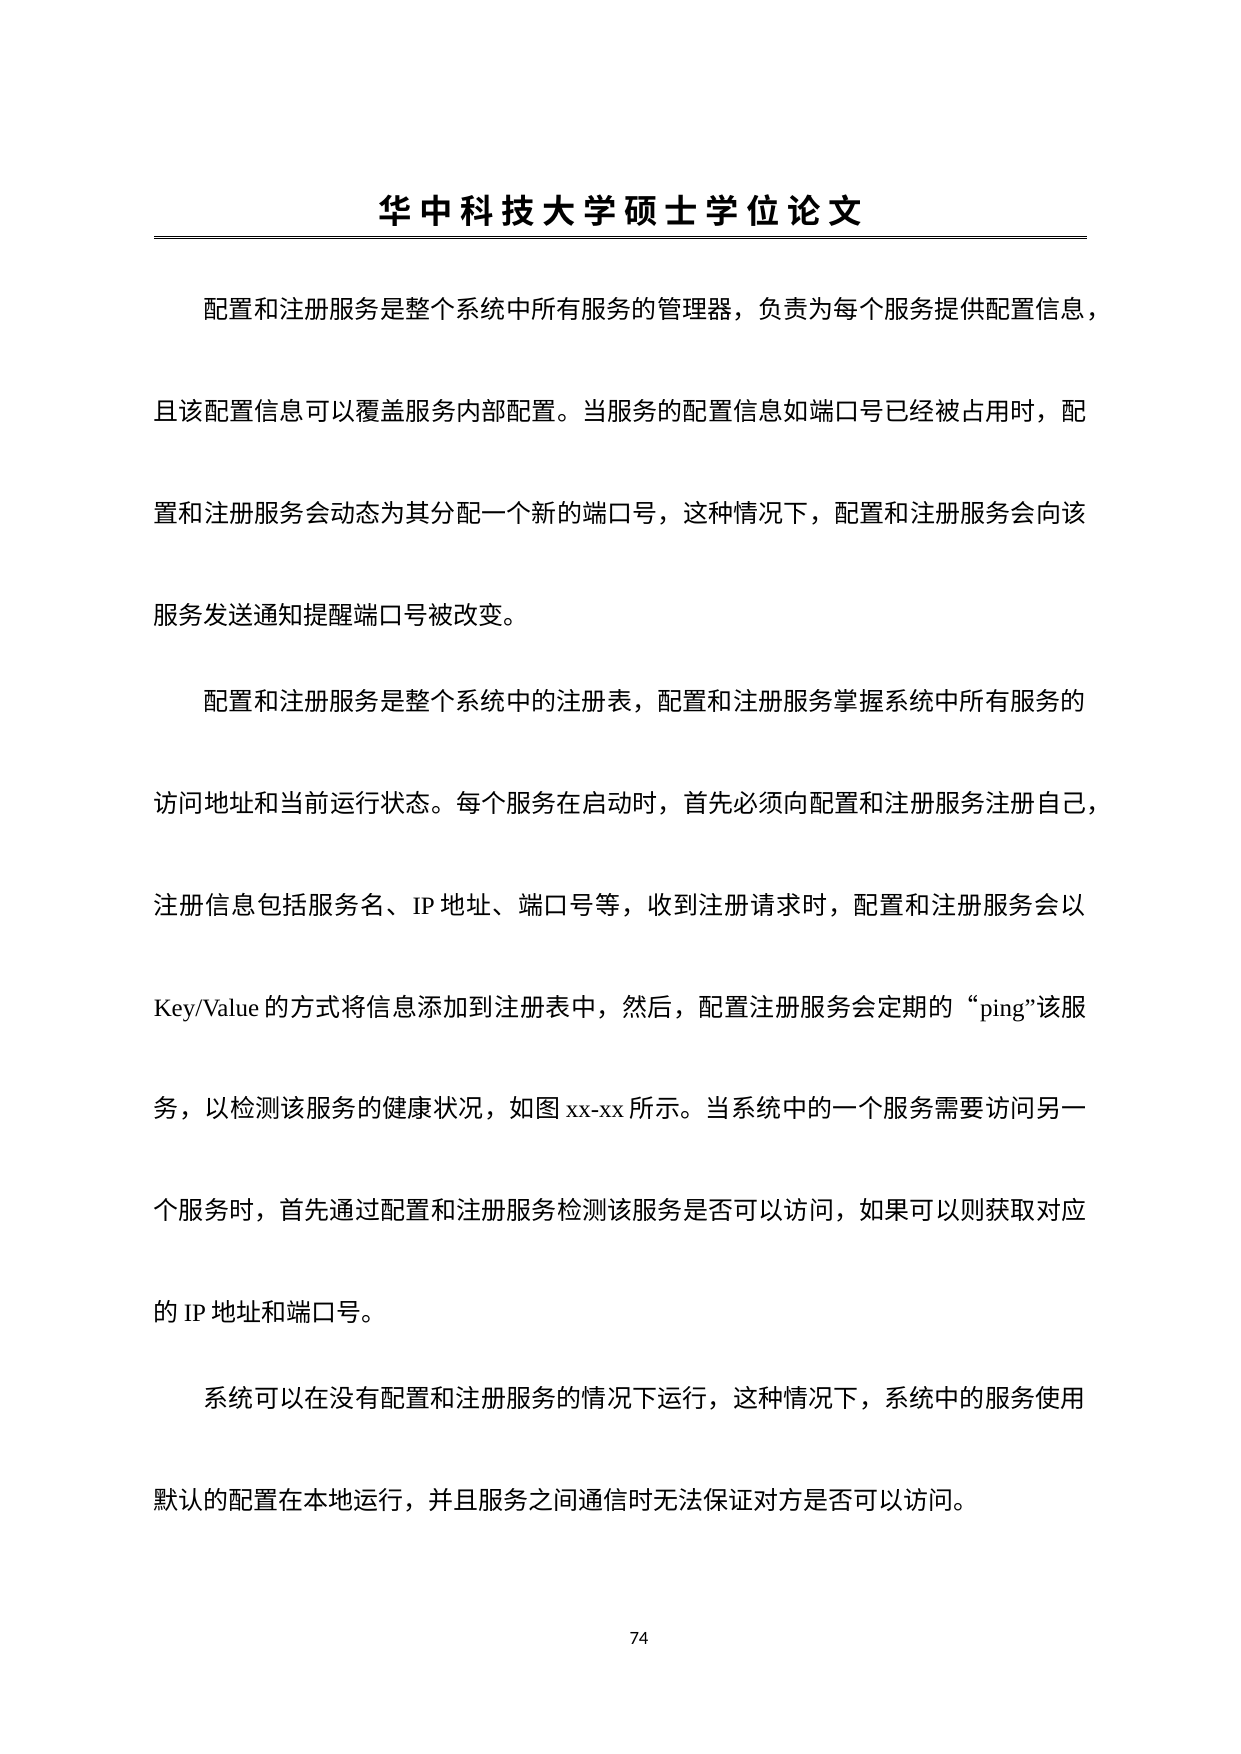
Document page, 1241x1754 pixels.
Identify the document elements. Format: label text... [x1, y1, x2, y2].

text 系统可以在没有配置和注册服务的情况下运行，这种情况下，系统中的服务使用默认的配置在本地运行，并且服务之间通信时无法保证对方是否可以访问。 [153, 1363, 1087, 1533]
text 配置和注册服务是整个系统中的注册表，配置和注册服务掌握系统中所有服务的访问地址和当前运行状态。每个服务在启动时，首先必须向配置和注册服务注册自己，注册信息包括服务名、IP地址、端口号等，收到注册请求时，配置和注册服务会以Key/Value的方式将信息添加到注册表中，然后，配置注册服务会定期的“ping”该服务，以检测该服务的健康状况，如图xx-xx所示。当系统中的一个服务需要访问另一个服务时，首先通过配置和注册服务检测该服务是否可以访问，如果可以则获取对应的IP地址和端口号。 [153, 666, 1087, 1345]
text 配置和注册服务是整个系统中所有服务的管理器，负责为每个服务提供配置信息，且该配置信息可以覆盖服务内部配置。当服务的配置信息如端口号已经被占用时，配置和注册服务会动态为其分配一个新的端口号，这种情况下，配置和注册服务会向该服务发送通知提醒端口号被改变。 [153, 274, 1087, 647]
